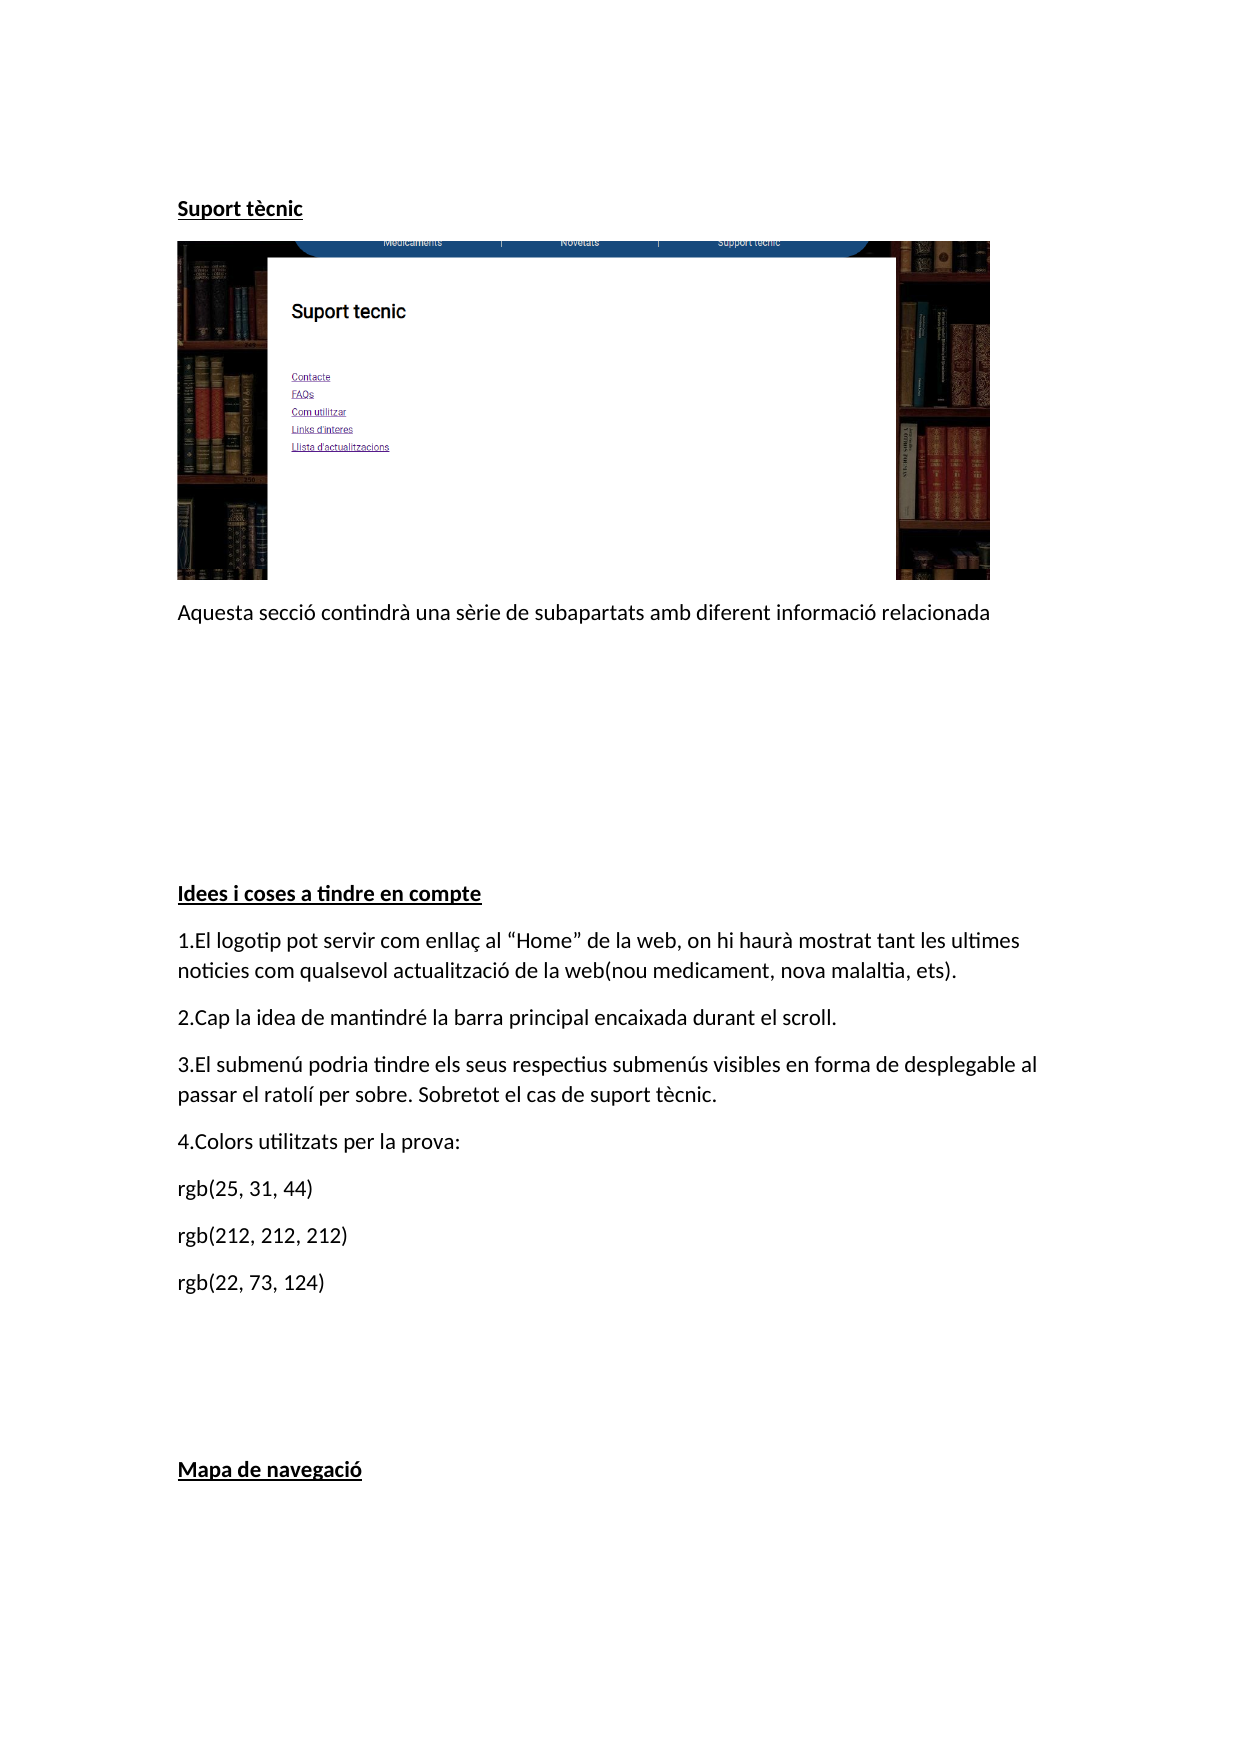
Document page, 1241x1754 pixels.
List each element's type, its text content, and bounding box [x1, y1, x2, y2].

text 2.Cap la idea de mantindré la barra principal encaixada durant el scroll. [177, 1003, 1063, 1031]
text 3.El submenú podria tindre els seus respectius submenús visibles en forma de desplegable al passar el ratolí per sobre. Sobretot el cas de suport tècnic. [177, 1050, 1063, 1108]
picture [177, 241, 990, 580]
text 4.Colors utilitzats per la prova: [177, 1127, 1063, 1155]
text Idees i coses a tindre en compte [177, 879, 1063, 907]
text Mapa de navegació [177, 1455, 1063, 1483]
text Aquesta secció contindrà una sèrie de subapartats amb diferent informació relacionada [177, 598, 1063, 626]
text rgb(212, 212, 212) [177, 1221, 1063, 1249]
text 1.El logotip pot servir com enllaç al “Home” de la web, on hi haurà mostrat tant les ultimes noticies com qualsevol actualització de la web(nou medicament, nova malaltia, ets). [177, 926, 1063, 984]
text Suport tècnic [177, 194, 1063, 222]
text rgb(22, 73, 124) [177, 1268, 1063, 1296]
text rgb(25, 31, 44) [177, 1174, 1063, 1202]
